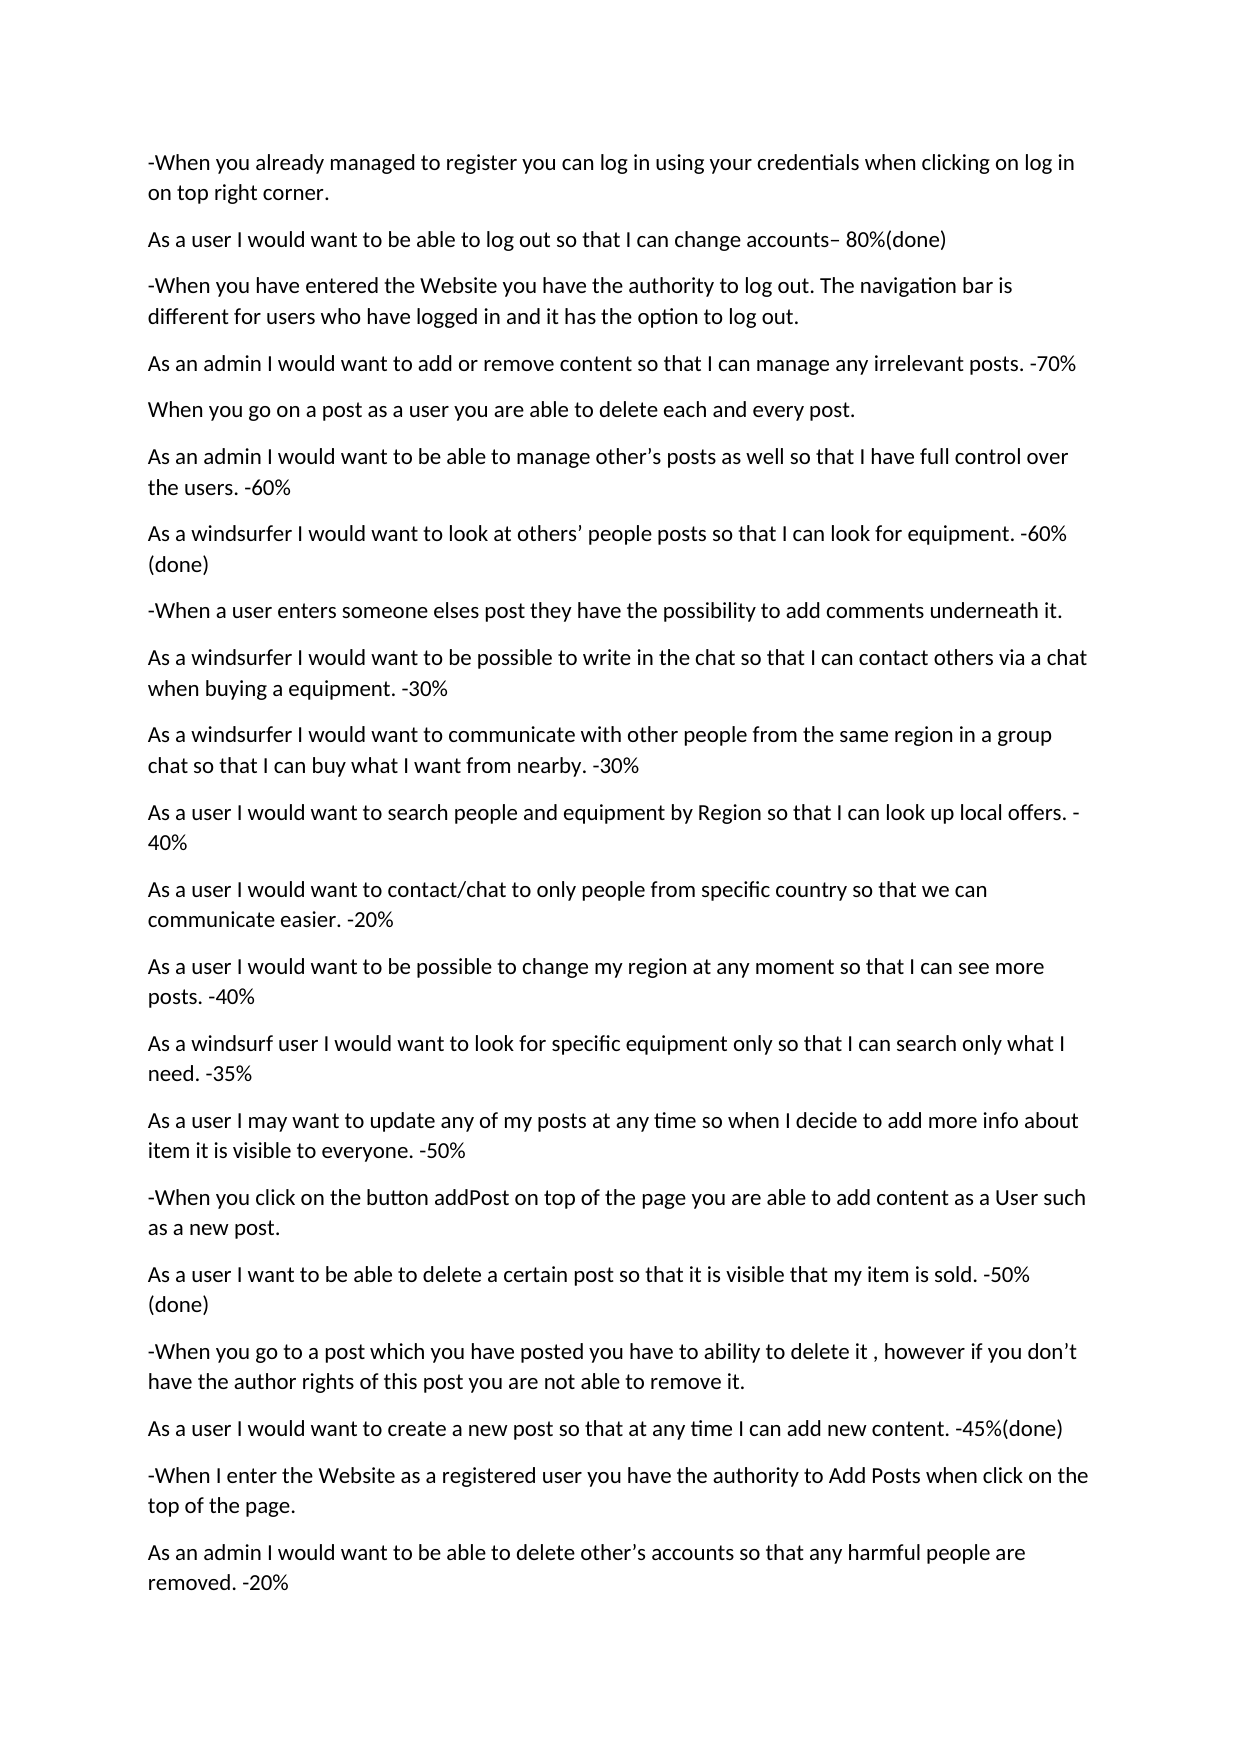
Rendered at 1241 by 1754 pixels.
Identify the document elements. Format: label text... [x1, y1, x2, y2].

text As a user I would want to contact/chat to only people from specific country so that we can communicate easier. -20% [148, 875, 1093, 933]
text -When you already managed to register you can log in using your credentials when clicking on log in on top right corner. [148, 148, 1093, 206]
text As a windsurf user I would want to look for specific equipment only so that I can search only what I need. -35% [148, 1029, 1093, 1087]
text -When you click on the button addPost on top of the page you are able to add content as a User such as a new post. [148, 1183, 1093, 1241]
text As an admin I would want to be able to manage other’s posts as well so that I have full control over the users. -60% [148, 442, 1093, 501]
text -When I enter the Website as a registered user you have the authority to Add Posts when click on the top of the page. [148, 1461, 1093, 1519]
text As an admin I would want to add or remove content so that I can manage any irrelevant posts. -70% [148, 349, 1093, 377]
text As a user I would want to be able to log out so that I can change accounts– 80%(done) [148, 225, 1093, 253]
text As a windsurfer I would want to look at others’ people posts so that I can look for equipment. -60%(done) [148, 519, 1093, 578]
text As a user I would want to search people and equipment by Region so that I can look up local offers. -40% [148, 798, 1093, 856]
text As a user I would want to create a new post so that at any time I can add new content. -45%(done) [148, 1414, 1093, 1442]
text As a user I may want to update any of my posts at any time so when I decide to add more info about item it is visible to everyone. -50% [148, 1106, 1093, 1164]
text As a windsurfer I would want to be possible to write in the chat so that I can contact others via a chat when buying a equipment. -30% [148, 643, 1093, 702]
text As an admin I would want to be able to delete other’s accounts so that any harmful people are removed. -20% [148, 1538, 1093, 1596]
text When you go on a post as a user you are able to delete each and every post. [148, 396, 1093, 423]
text As a user I want to be able to delete a certain post so that it is visible that my item is sold. -50%(done) [148, 1260, 1093, 1318]
text -When a user enters someone elses post they have the possibility to add comments underneath it. [148, 597, 1093, 624]
text -When you have entered the Website you have the authority to log out. The navigation bar is different for users who have logged in and it has the option to log out. [148, 272, 1093, 330]
text As a user I would want to be possible to change my region at any moment so that I can see more posts. -40% [148, 952, 1093, 1010]
text -When you go to a post which you have posted you have to ability to delete it , however if you don’t have the author rights of this post you are not able to remove it. [148, 1337, 1093, 1395]
text As a windsurfer I would want to communicate with other people from the same region in a group chat so that I can buy what I want from nearby. -30% [148, 721, 1093, 779]
